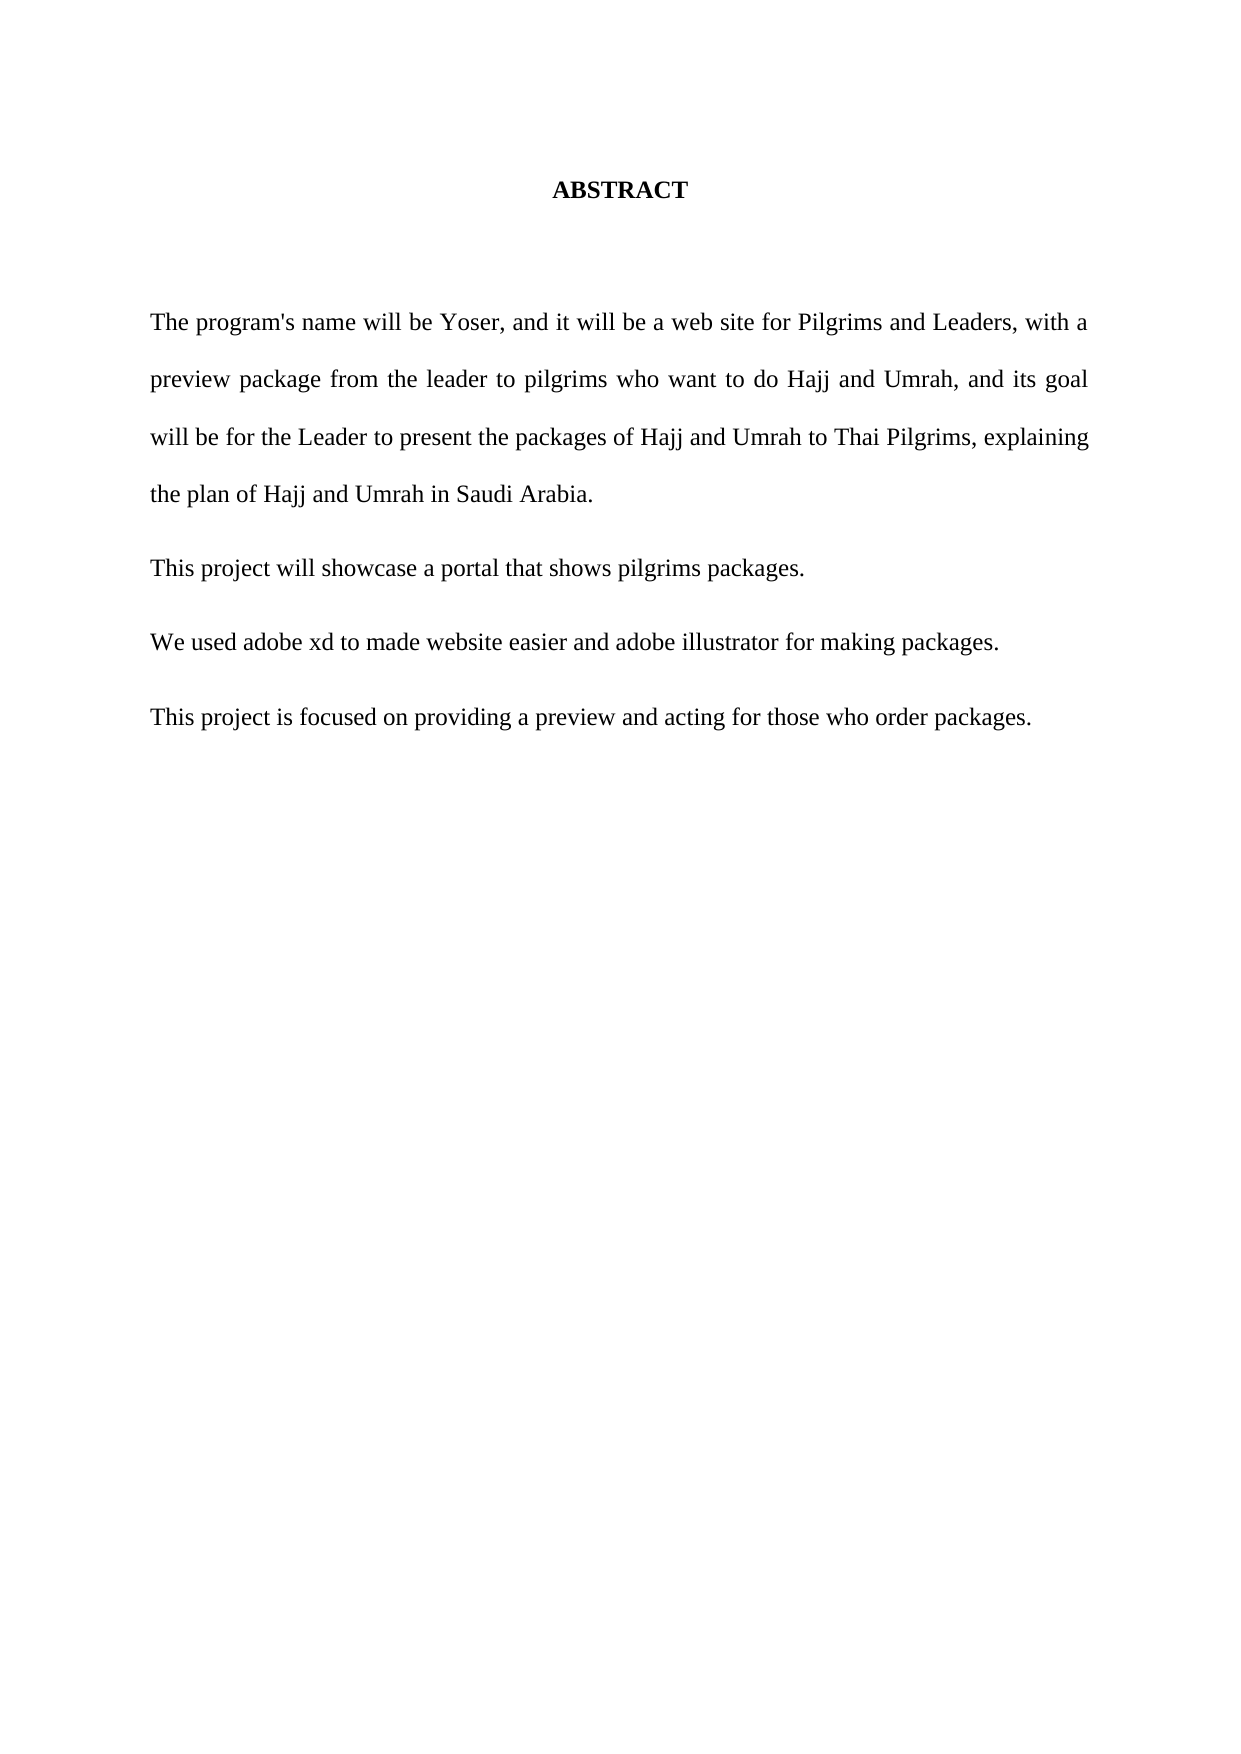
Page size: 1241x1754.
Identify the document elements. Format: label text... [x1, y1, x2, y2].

text We used adobe xd to made website easier and adobe illustrator for making packages. [150, 627, 1090, 656]
text This project will showcase a portal that shows pilgrims packages. [150, 553, 1090, 582]
text The program's name will be Yoser, and it will be a web site for Pilgrims and Leaders, with a preview package from the leader to pilgrims who want to do Hajj and Umrah, and its goal will be for the Leader to present the packages of Hajj and Umrah to Thai Pilgrims, explaining the plan of Hajj and Umrah in Saudi Arabia. [150, 307, 1090, 508]
text This project is focused on providing a preview and acting for those who order packages. [150, 702, 1090, 730]
subtitle ABSTRACT [150, 175, 1090, 204]
